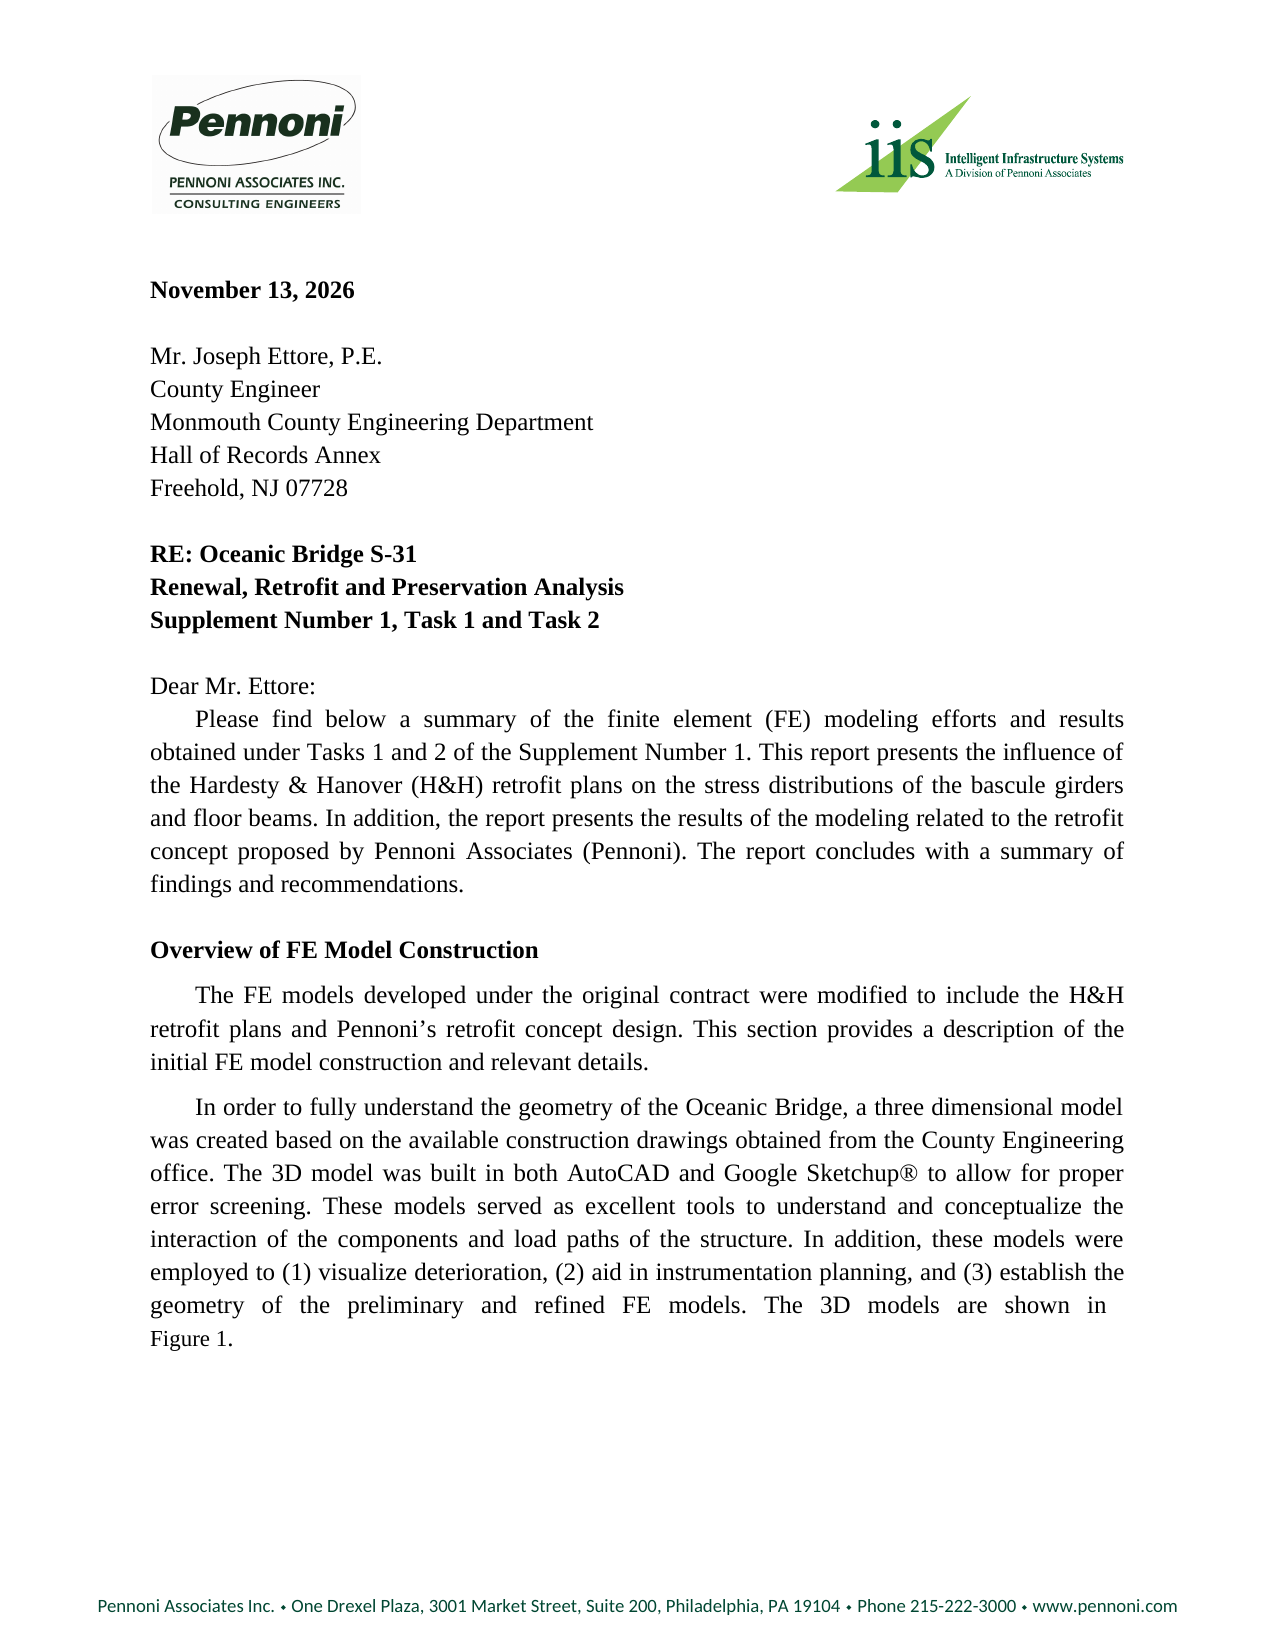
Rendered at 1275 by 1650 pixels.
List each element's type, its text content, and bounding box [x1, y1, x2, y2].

text The FE models developed under the original contract were modified to include the H&H retrofit plans and Pennoni’s retrofit concept design. This section provides a description of the initial FE model construction and relevant details. [150, 981, 1125, 1075]
text Hall of Records Annex [150, 440, 1125, 468]
text Mr. Joseph Ettore, P.E. [150, 341, 1125, 369]
text Supplement Number 1, Task 1 and Task 2 [150, 605, 1125, 634]
picture [151, 75, 362, 214]
text Please find below a summary of the finite element (FE) modeling efforts and results obtained under Tasks 1 and 2 of the Supplement Number 1. This report presents the influence of the Hardesty & Hanover (H&H) retrofit plans on the stress distributions of the bascule girders and floor beams. In addition, the report presents the results of the modeling related to the retrofit concept proposed by Pennoni Associates (Pennoni). The report concludes with a summary of findings and recommendations. [150, 704, 1125, 898]
text Monmouth County Engineering Department [150, 407, 1125, 436]
text County Engineer [150, 374, 1125, 402]
text RE: Oceanic Bridge S-31 [150, 539, 1125, 568]
text Overview of FE Model Construction [150, 935, 1125, 964]
text Dear Mr. Ettore: [150, 671, 1125, 700]
text Freehold, NJ 07728 [150, 473, 1125, 502]
text Renewal, Retrofit and Preservation Analysis [150, 572, 1125, 601]
